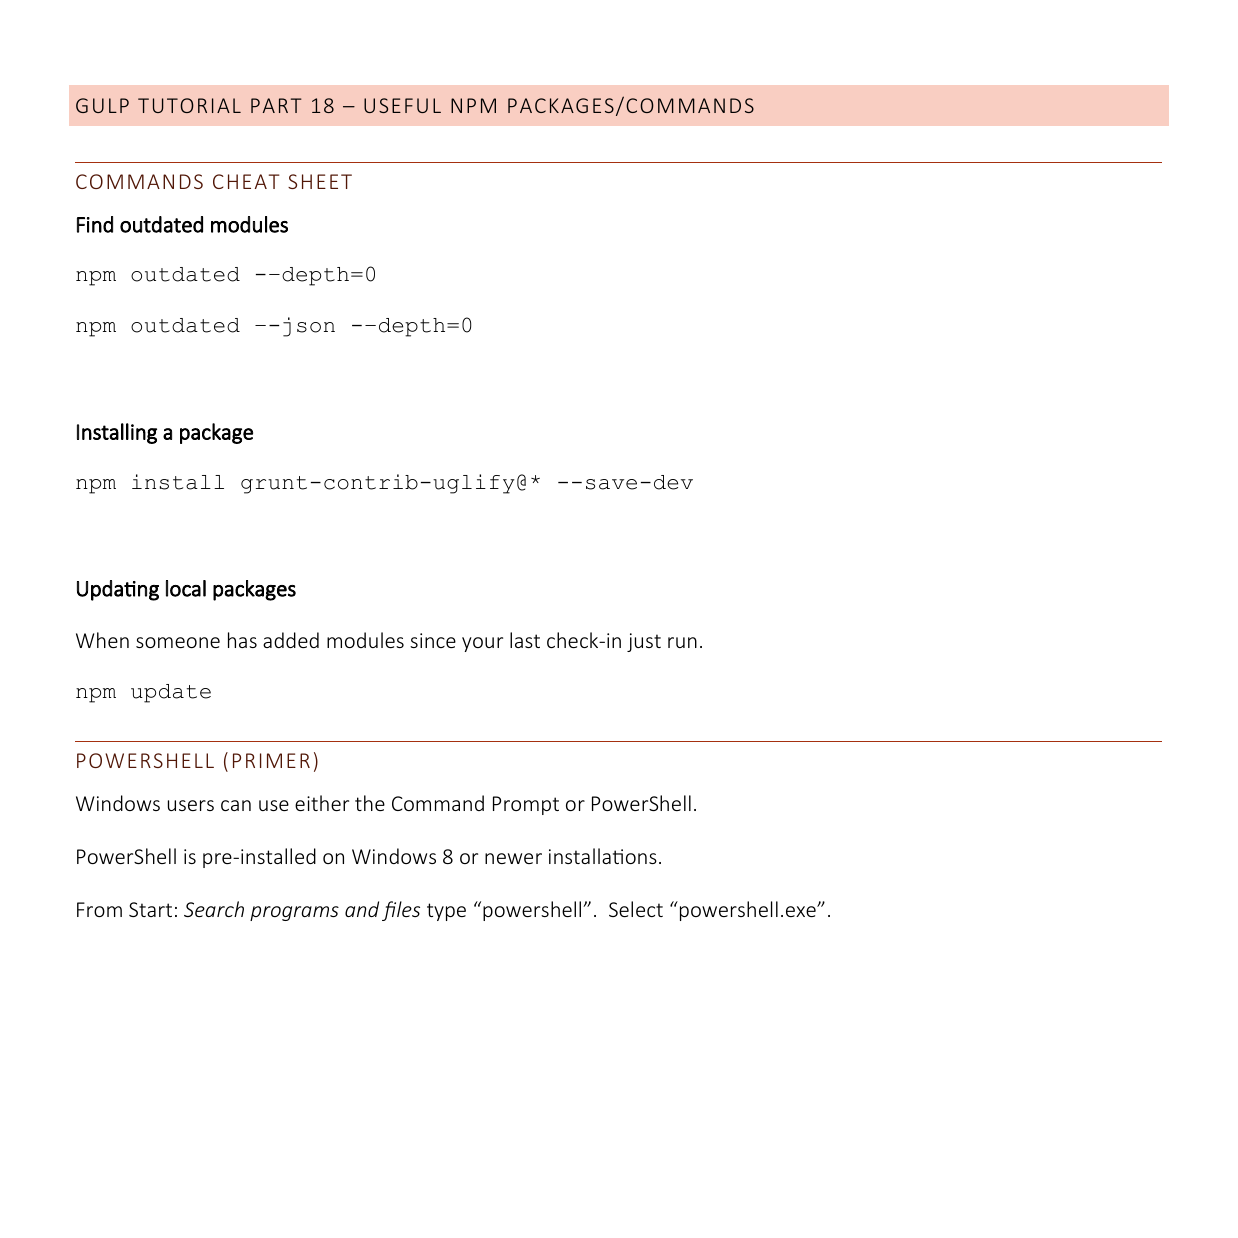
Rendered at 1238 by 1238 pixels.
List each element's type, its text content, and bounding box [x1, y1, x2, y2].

subtitle Commands Cheat Sheet [75, 163, 1162, 195]
text npm install grunt-contrib-uglify@* --save-dev [75, 470, 1162, 496]
subtitle PowerShell (primer) [75, 742, 1162, 774]
text When someone has added modules since your last check-in just run. [75, 627, 1162, 655]
text npm outdated –-json -–depth=0 [75, 313, 1162, 339]
text Updating local packages [75, 574, 1162, 602]
text Installing a package [75, 417, 1162, 445]
text Find outdated modules [75, 210, 1162, 238]
text PowerShell is pre-installed on Windows 8 or newer installations. [75, 842, 1162, 870]
text From Start: Search programs and files type “powershell”. Select “powershell.exe”. [75, 895, 1162, 923]
text npm update [75, 680, 1162, 706]
text Windows users can use either the Command Prompt or PowerShell. [75, 789, 1162, 817]
text npm outdated -–depth=0 [75, 263, 1162, 289]
subtitle GULP Tutorial Part 18 – Useful NPM Packages/Commands [75, 92, 1162, 120]
